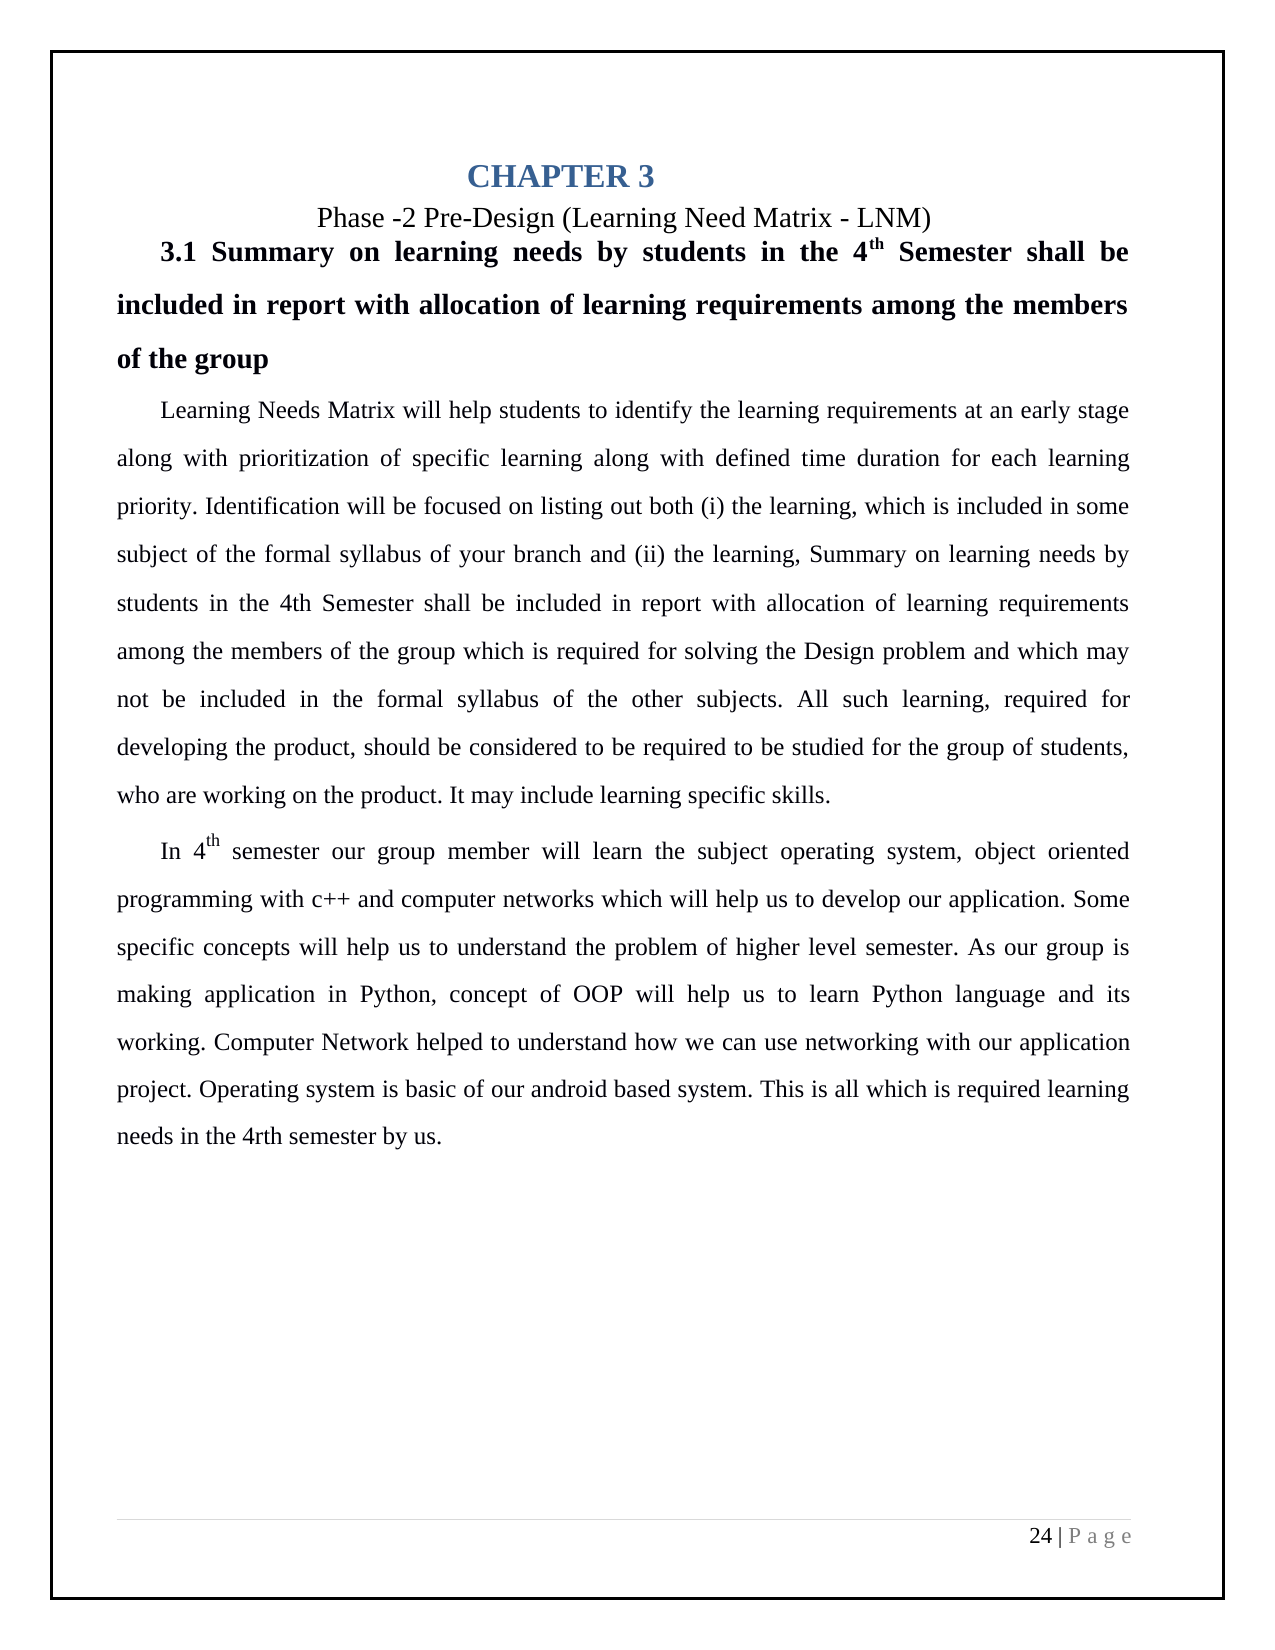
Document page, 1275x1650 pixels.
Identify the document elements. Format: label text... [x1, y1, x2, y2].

text Phase -2 Pre-Design (Learning Need Matrix - LNM) [117, 200, 1131, 234]
text In 4th semester our group member will learn the subject operating system, object oriented programming with c++ and computer networks which will help us to develop our application. Some specific concepts will help us to understand the problem of higher level semester. As our group is making application in Python, concept of OOP will help us to learn Python language and its working. Computer Network helped to understand how we can use networking with our application project. Operating system is basic of our android based system. This is all which is required learning needs in the 4rth semester by us. [117, 830, 1131, 1150]
text Learning Needs Matrix will help students to identify the learning requirements at an early stage along with prioritization of specific learning along with defined time duration for each learning priority. Identification will be focused on listing out both (i) the learning, which is included in some subject of the formal syllabus of your branch and (ii) the learning, Summary on learning needs by students in the 4th Semester shall be included in report with allocation of learning requirements among the members of the group which is required for solving the Design problem and which may not be included in the formal syllabus of the other subjects. All such learning, required for developing the product, should be considered to be required to be studied for the group of students, who are working on the product. It may include learning specific skills. [117, 395, 1131, 809]
subtitle CHAPTER 3 [117, 156, 1131, 194]
text 3.1 Summary on learning needs by students in the 4th Semester shall be included in report with allocation of learning requirements among the members of the group [117, 234, 1129, 375]
